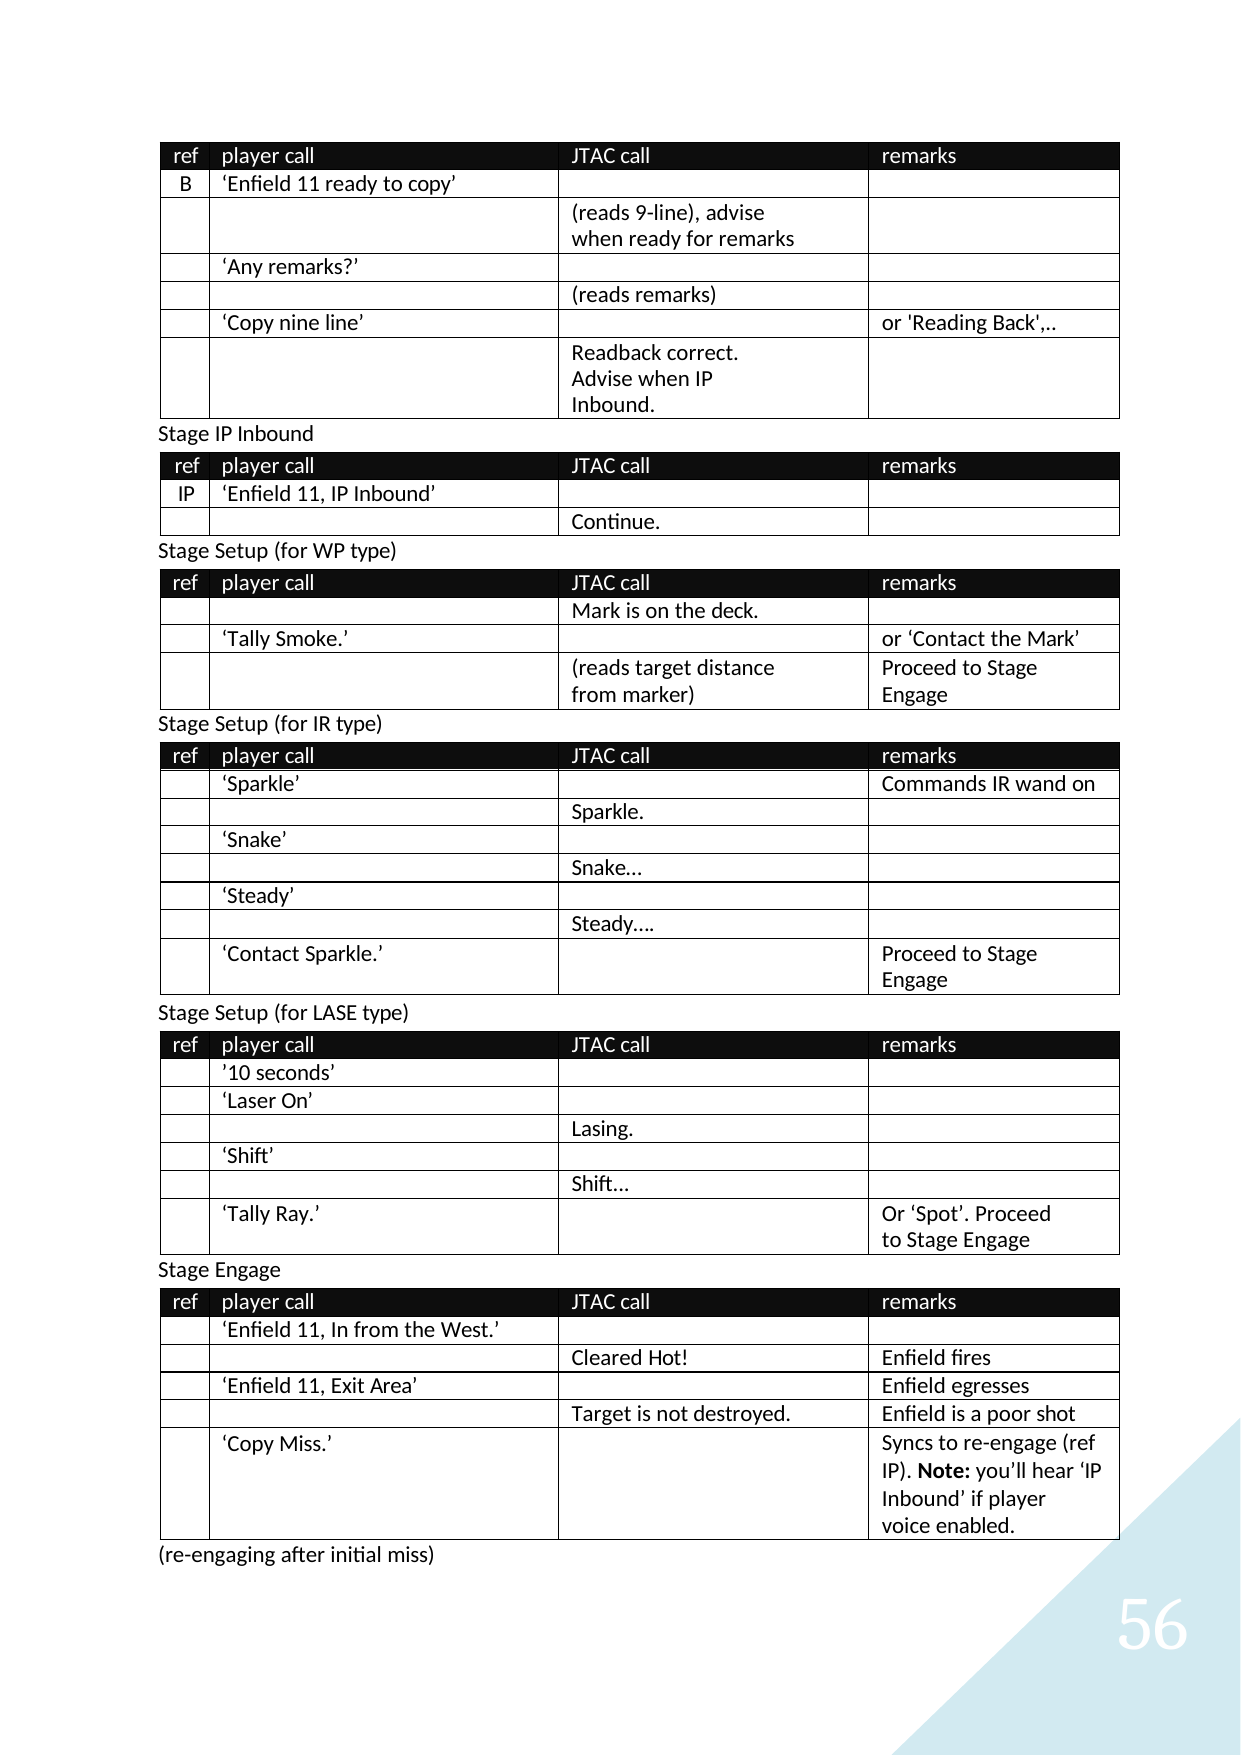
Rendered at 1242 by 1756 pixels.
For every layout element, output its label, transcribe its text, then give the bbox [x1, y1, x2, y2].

table_cell [559, 826, 868, 853]
table_cell [559, 771, 868, 797]
table_cell ‘Tally Ray.’ [210, 1199, 558, 1254]
table_cell Continue. [559, 508, 868, 535]
table_header JTAC call [559, 143, 868, 169]
table_cell [161, 1317, 209, 1343]
text Stage Setup (for IR type) [158, 709, 1131, 737]
table_header player call [210, 1032, 558, 1058]
table_cell [869, 854, 1119, 881]
table_cell [559, 310, 868, 337]
table_cell [869, 1115, 1119, 1142]
table_cell Sparkle. [559, 799, 868, 825]
table_header JTAC call [559, 1032, 868, 1058]
table_header JTAC call [559, 570, 868, 597]
table_cell [869, 170, 1119, 197]
text Stage Setup (for LASE type) [158, 998, 1131, 1026]
table_cell [559, 1087, 868, 1114]
table_cell [210, 1345, 558, 1371]
table_cell Enfield egresses [869, 1373, 1119, 1399]
table_cell [869, 883, 1119, 909]
table_cell Shift... [559, 1171, 868, 1198]
table_header ref [161, 1032, 209, 1058]
table_cell [161, 1143, 209, 1170]
table_cell [161, 338, 209, 418]
table_cell [210, 282, 558, 309]
table_cell [161, 799, 209, 825]
table_cell [161, 1345, 209, 1371]
table_header ref [161, 570, 209, 597]
table_cell [161, 939, 209, 993]
table_header remarks [869, 1289, 1119, 1316]
table_cell [869, 826, 1119, 853]
table_header player call [210, 743, 558, 769]
table_header remarks [869, 453, 1119, 479]
table_cell [210, 508, 558, 535]
table_cell [161, 598, 209, 624]
table_cell [869, 910, 1119, 937]
table_cell Enfield is a poor shot [869, 1400, 1119, 1427]
table_header remarks [869, 143, 1119, 169]
table_cell [869, 480, 1119, 507]
table_header player call [210, 143, 558, 169]
table_cell Syncs to re-engage (ref IP). Note: you’ll hear ‘IP Inbound’ if player voice enabled. [869, 1428, 1119, 1539]
table_cell [559, 1059, 868, 1086]
table_cell or ‘Contact the Mark’ [869, 625, 1119, 652]
table_header remarks [869, 743, 1119, 769]
table_cell [210, 854, 558, 881]
table_cell [559, 1143, 868, 1170]
table_cell Or ‘Spot’. Proceed to Stage Engage [869, 1199, 1119, 1254]
table_cell [869, 254, 1119, 281]
table_cell [559, 1199, 868, 1254]
table_header ref [161, 143, 209, 169]
table_header ref [161, 1289, 209, 1316]
table_cell [869, 508, 1119, 535]
table_cell B [161, 170, 209, 197]
table_cell ‘Any remarks?’ [210, 254, 558, 281]
table_cell (reads target distance from marker) [559, 653, 868, 708]
table_cell [559, 1373, 868, 1399]
table_cell [559, 1317, 868, 1343]
table_cell [161, 1059, 209, 1086]
table_cell [210, 1171, 558, 1198]
table_cell [210, 338, 558, 418]
table_header JTAC call [559, 743, 868, 769]
table_cell ‘Enfield 11 ready to copy’ [210, 170, 558, 197]
table_cell [161, 826, 209, 853]
table_cell [161, 508, 209, 535]
table_cell [869, 1143, 1119, 1170]
table_header player call [210, 453, 558, 479]
table_cell ‘Copy Miss.’ [210, 1428, 558, 1539]
table_cell [559, 625, 868, 652]
table_cell [869, 598, 1119, 624]
table_cell Commands IR wand on [869, 771, 1119, 797]
text Stage Engage [158, 1256, 1131, 1283]
table_cell [559, 883, 868, 909]
table_cell ‘Snake’ [210, 826, 558, 853]
table_cell Proceed to Stage Engage [869, 939, 1119, 993]
table_header player call [210, 1289, 558, 1316]
table_cell [161, 854, 209, 881]
table_cell [161, 254, 209, 281]
table_cell [869, 198, 1119, 253]
table_cell [210, 598, 558, 624]
table_header ref [161, 743, 209, 769]
table_cell ‘Enfield 11, Exit Area’ [210, 1373, 558, 1399]
table_cell [559, 480, 868, 507]
table_cell [559, 170, 868, 197]
table_cell [161, 1171, 209, 1198]
table_cell ‘Enfield 11, In from the West.’ [210, 1317, 558, 1343]
table_cell Target is not destroyed. [559, 1400, 868, 1427]
table_cell [210, 1400, 558, 1427]
table_cell [869, 799, 1119, 825]
table_cell ’10 seconds’ [210, 1059, 558, 1086]
table_cell Cleared Hot! [559, 1345, 868, 1371]
table_cell (reads remarks) [559, 282, 868, 309]
table_cell ‘Copy nine line’ [210, 310, 558, 337]
table_cell ‘Shift’ [210, 1143, 558, 1170]
table_cell [869, 282, 1119, 309]
table_cell ‘Tally Smoke.’ [210, 625, 558, 652]
table_cell [161, 1400, 209, 1427]
table_cell (reads 9-line), advise when ready for remarks [559, 198, 868, 253]
table_cell Lasing. [559, 1115, 868, 1142]
table_header remarks [869, 570, 1119, 597]
table_cell [869, 1171, 1119, 1198]
table_cell Snake… [559, 854, 868, 881]
table_cell [161, 653, 209, 708]
table_cell ‘Contact Sparkle.’ [210, 939, 558, 993]
text (re-engaging after initial miss) [158, 1540, 1131, 1568]
text Stage Setup (for WP type) [158, 537, 1131, 564]
table_cell [161, 771, 209, 797]
table_cell [161, 1087, 209, 1114]
table_cell Enfield fires [869, 1345, 1119, 1371]
table_header JTAC call [559, 453, 868, 479]
table_cell [559, 939, 868, 993]
table_cell [161, 625, 209, 652]
text Stage IP Inbound [158, 419, 1131, 447]
table_cell ‘Steady’ [210, 883, 558, 909]
table_cell [161, 1373, 209, 1399]
table_cell [161, 198, 209, 253]
table_cell [559, 1428, 868, 1539]
table_cell [869, 1087, 1119, 1114]
table_cell Proceed to Stage Engage [869, 653, 1119, 708]
table_cell ‘Sparkle’ [210, 771, 558, 797]
table_cell [161, 910, 209, 937]
table_header remarks [869, 1032, 1119, 1058]
table_cell [559, 254, 868, 281]
table_cell [161, 1428, 209, 1539]
table_cell or 'Reading Back',.. [869, 310, 1119, 337]
table_cell [161, 282, 209, 309]
table_cell [161, 883, 209, 909]
table_cell [161, 310, 209, 337]
table_cell Readback correct. Advise when IP Inbound. [559, 338, 868, 418]
table_header JTAC call [559, 1289, 868, 1316]
table_cell ‘Enfield 11, IP Inbound’ [210, 480, 558, 507]
table_cell Mark is on the deck. [559, 598, 868, 624]
table_cell [210, 198, 558, 253]
table_header player call [210, 570, 558, 597]
table_cell [210, 799, 558, 825]
table_cell [210, 1115, 558, 1142]
table_cell Steady…. [559, 910, 868, 937]
table_cell [869, 1317, 1119, 1343]
table_cell [869, 1059, 1119, 1086]
table_cell [161, 1199, 209, 1254]
table_cell ‘Laser On’ [210, 1087, 558, 1114]
table_header ref [161, 453, 209, 479]
table_cell [161, 1115, 209, 1142]
table_cell [869, 338, 1119, 418]
table_cell IP [161, 480, 209, 507]
table_cell [210, 910, 558, 937]
table_cell [210, 653, 558, 708]
